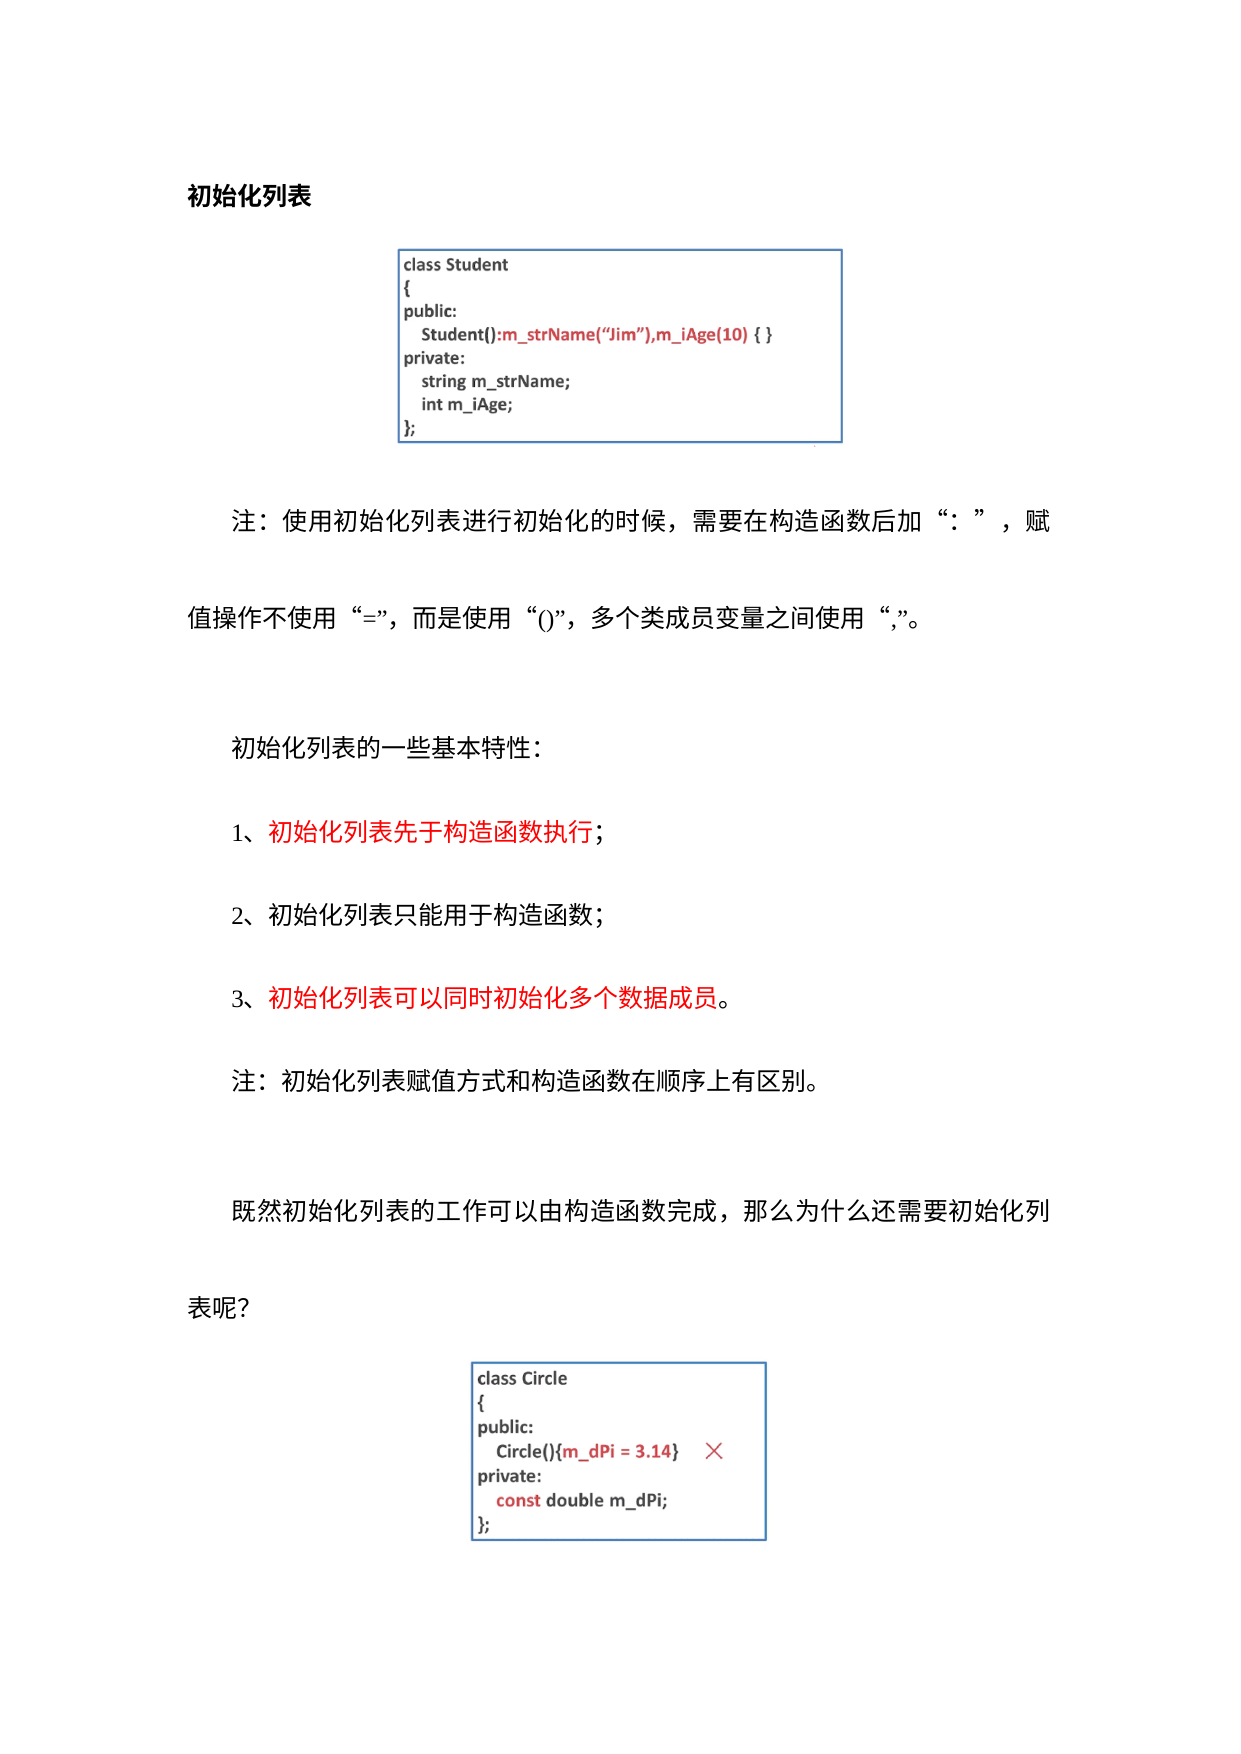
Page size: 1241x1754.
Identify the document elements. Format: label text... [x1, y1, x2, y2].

text 3、初始化列表可以同时初始化多个数据成员。 [187, 964, 1053, 1029]
text 注：初始化列表赋值方式和构造函数在顺序上有区别。 [187, 1047, 1053, 1112]
text 注：使用初始化列表进行初始化的时候，需要在构造函数后加“：”，赋值操作不使用“=”，而是使用“()”，多个类成员变量之间使用“,”。 [187, 487, 1053, 649]
text 初始化列表的一些基本特性： [187, 714, 1053, 779]
text 2、初始化列表只能用于构造函数； [187, 881, 1053, 946]
text 1、初始化列表先于构造函数执行； [187, 798, 1053, 863]
picture [393, 245, 847, 447]
subtitle 初始化列表 [187, 162, 1053, 227]
picture [467, 1357, 773, 1548]
text 既然初始化列表的工作可以由构造函数完成，那么为什么还需要初始化列表呢？ [187, 1177, 1053, 1339]
